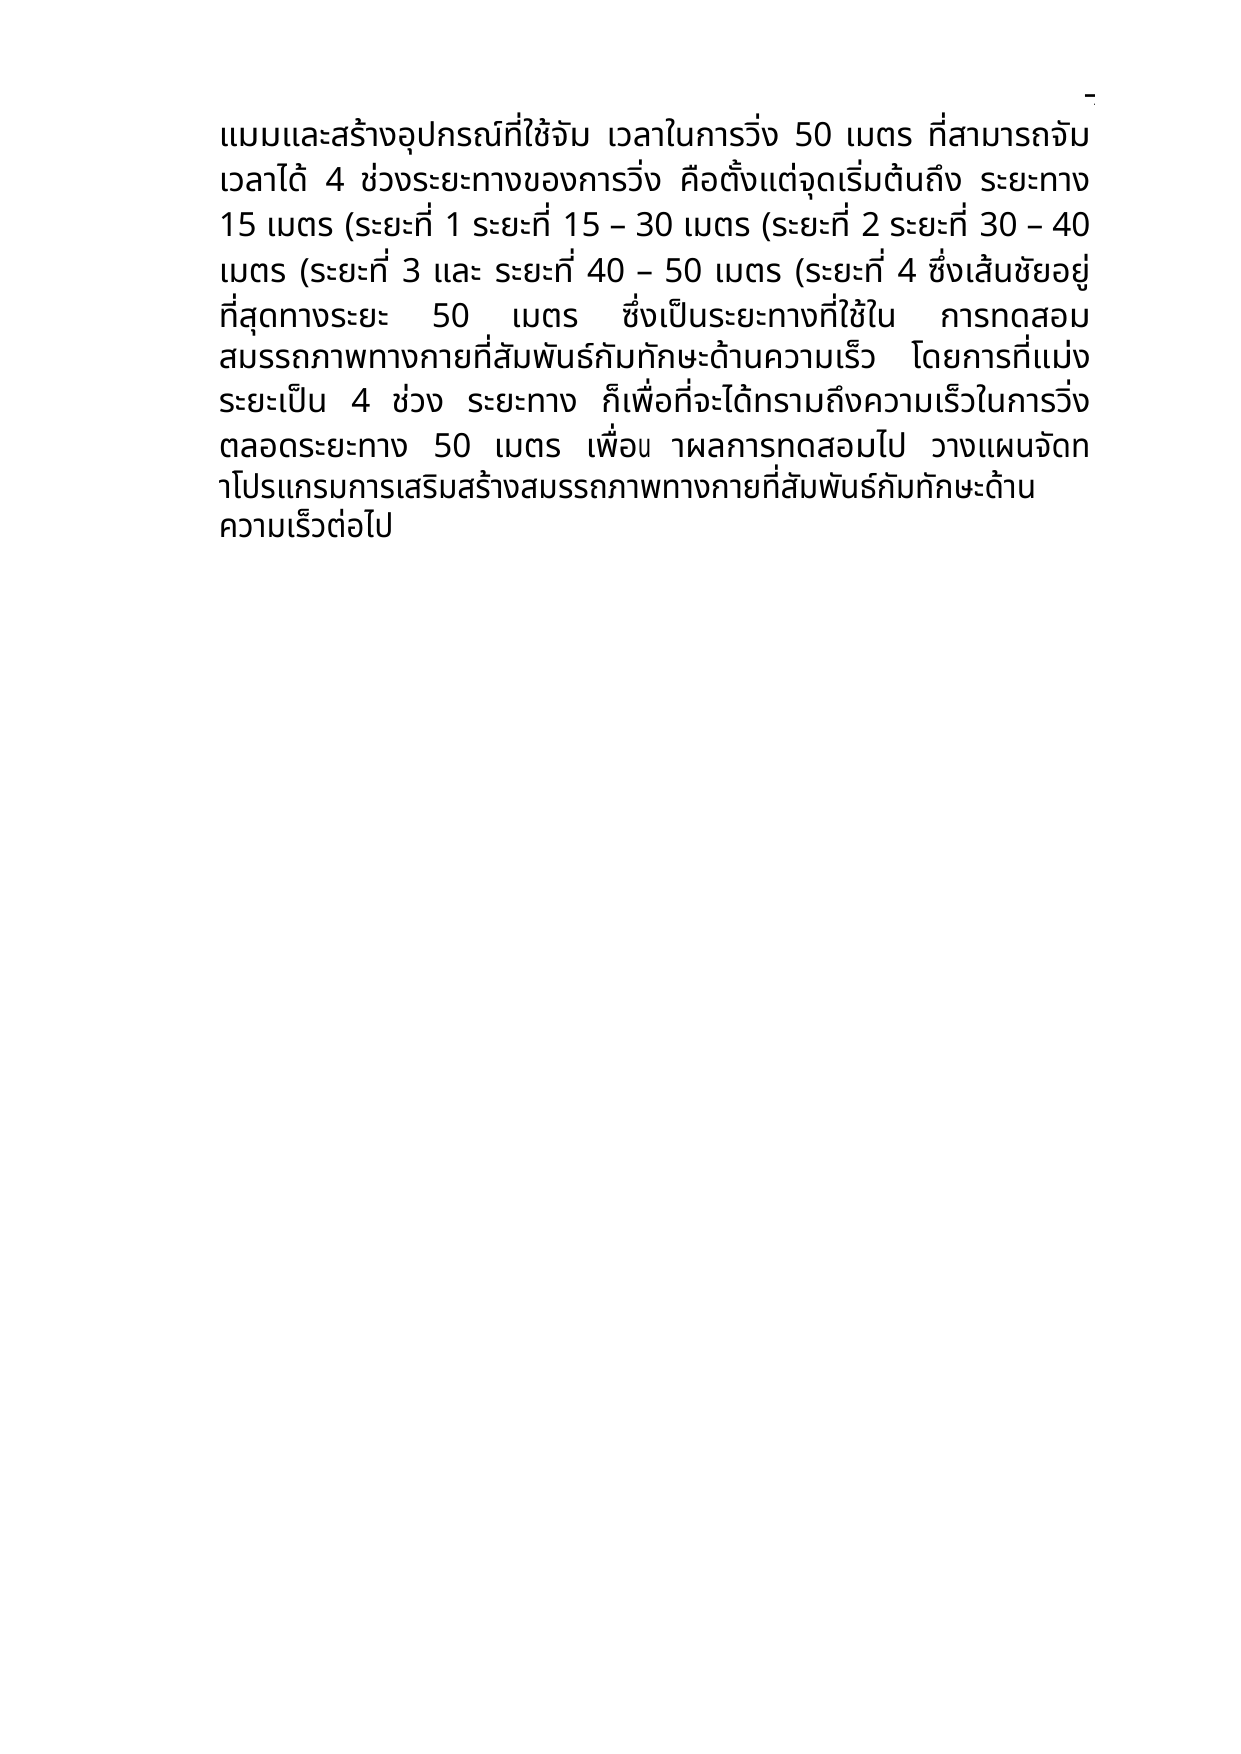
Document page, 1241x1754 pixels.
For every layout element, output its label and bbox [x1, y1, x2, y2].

text [218, 110, 1090, 545]
